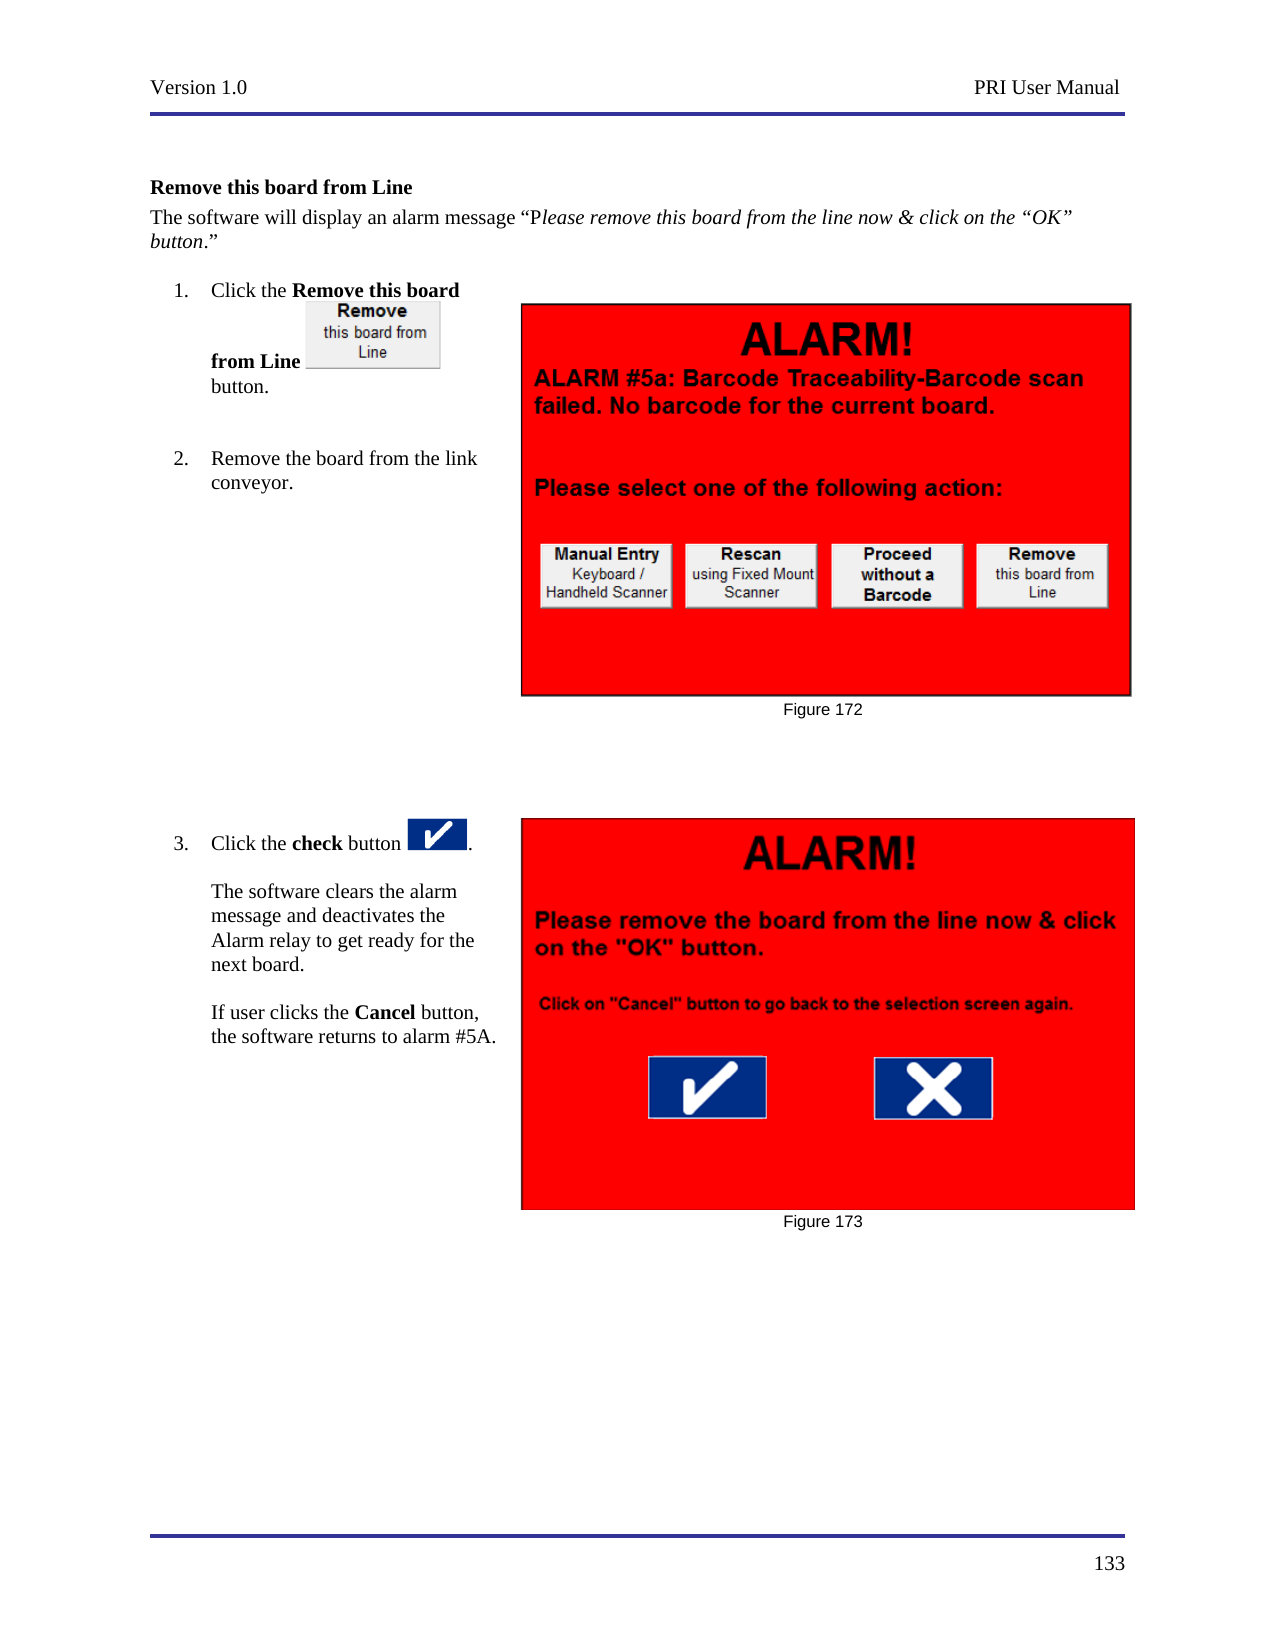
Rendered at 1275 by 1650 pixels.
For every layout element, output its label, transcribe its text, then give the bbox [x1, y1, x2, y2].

picture [305, 301, 441, 369]
picture [406, 817, 468, 851]
subtitle Remove this board from Line [150, 175, 1125, 199]
text The software will display an alarm message “Please remove this board from the line now & click on the “OK” button.” [150, 205, 1125, 253]
picture [520, 817, 1135, 1210]
picture [520, 303, 1133, 698]
table_header Figure 172 [509, 278, 1137, 817]
table_header Click the Remove this board from Line button. [161, 278, 509, 446]
table_cell Figure 173 [509, 818, 1137, 1257]
table_cell Remove the board from the link conveyor. [161, 446, 509, 817]
table_cell Click the check button . The software clears the alarm message and deactivates the Alarm relay to get ready for the next board. If user clicks the Cancel button, the software returns to alarm #5A. [161, 818, 509, 1257]
